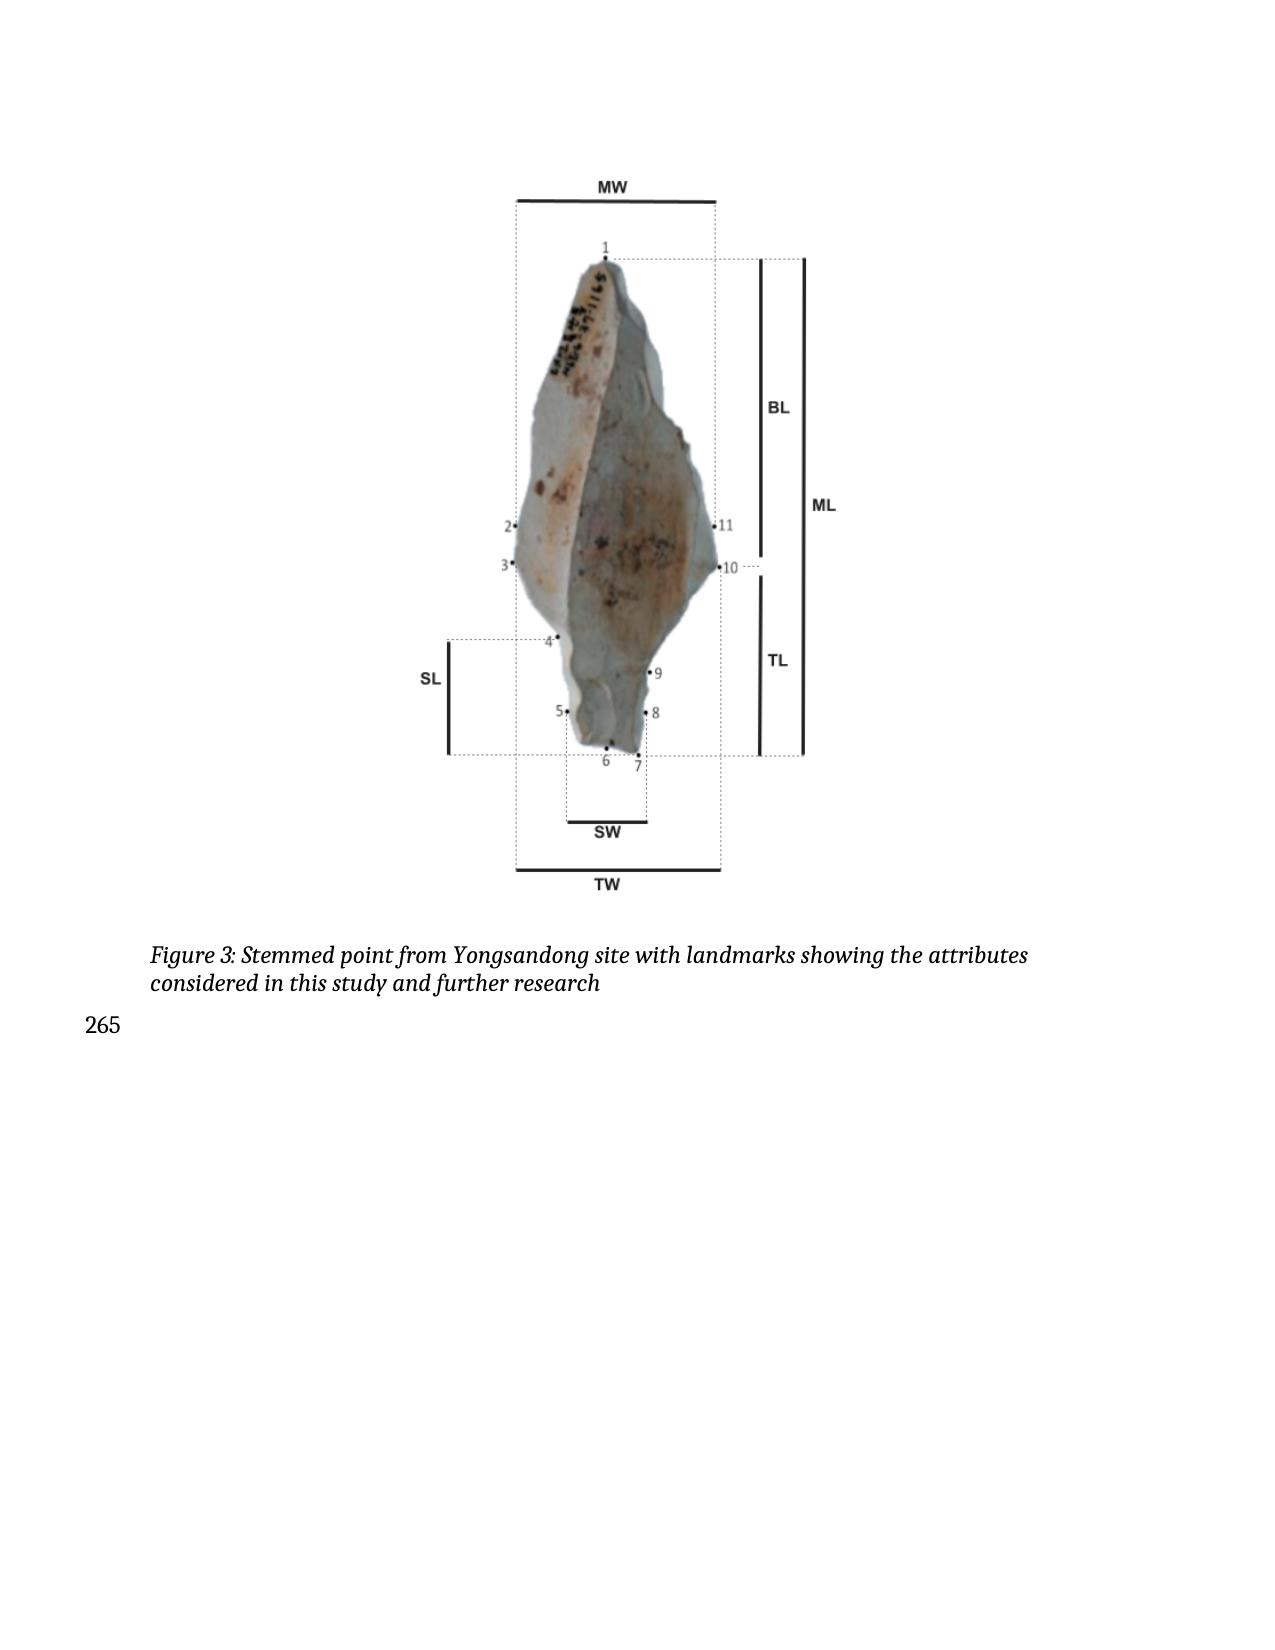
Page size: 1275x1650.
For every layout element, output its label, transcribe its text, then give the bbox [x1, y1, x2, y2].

table_header Figure 3: Stemmed point from Yongsandong site with landmarks showing the attributes considered in this study and further research [139, 150, 1114, 1011]
picture [391, 150, 861, 920]
